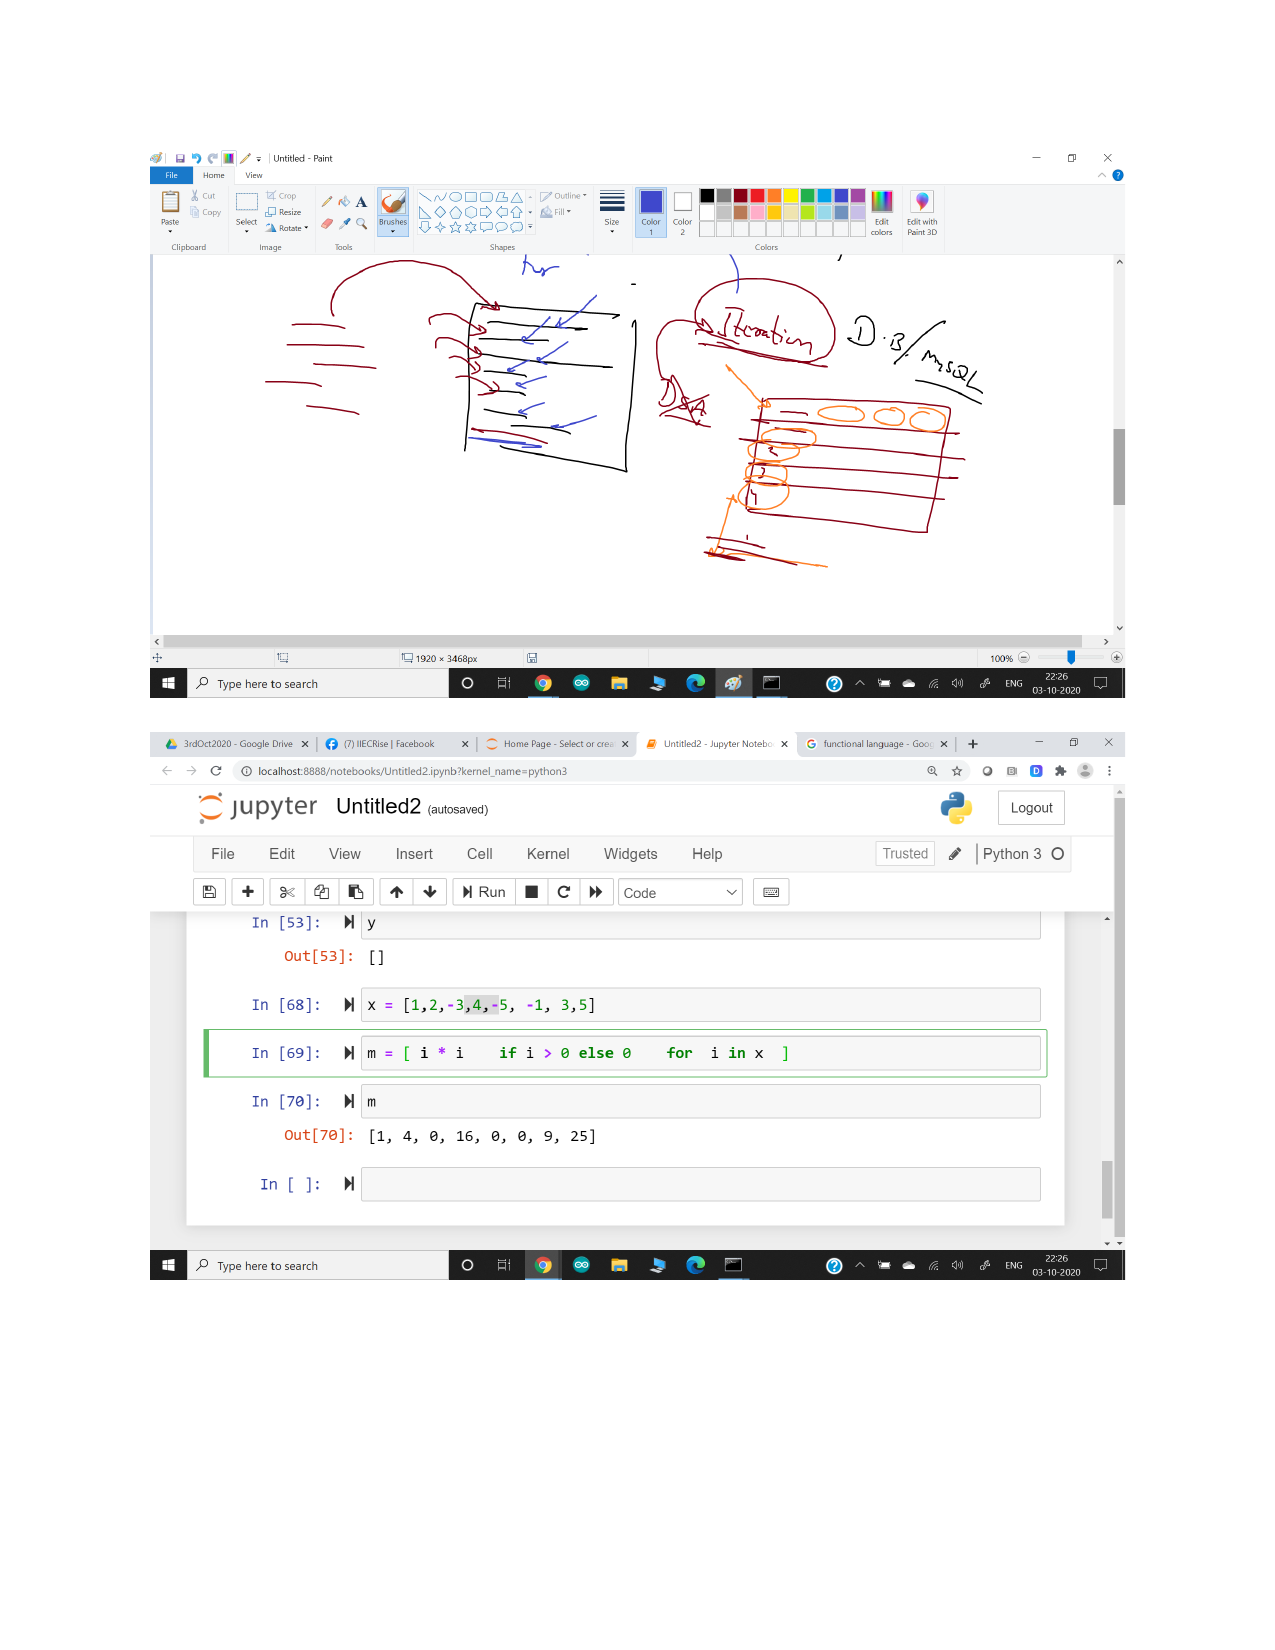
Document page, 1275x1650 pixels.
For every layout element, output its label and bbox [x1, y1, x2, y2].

picture [150, 150, 1125, 698]
picture [150, 732, 1125, 1280]
